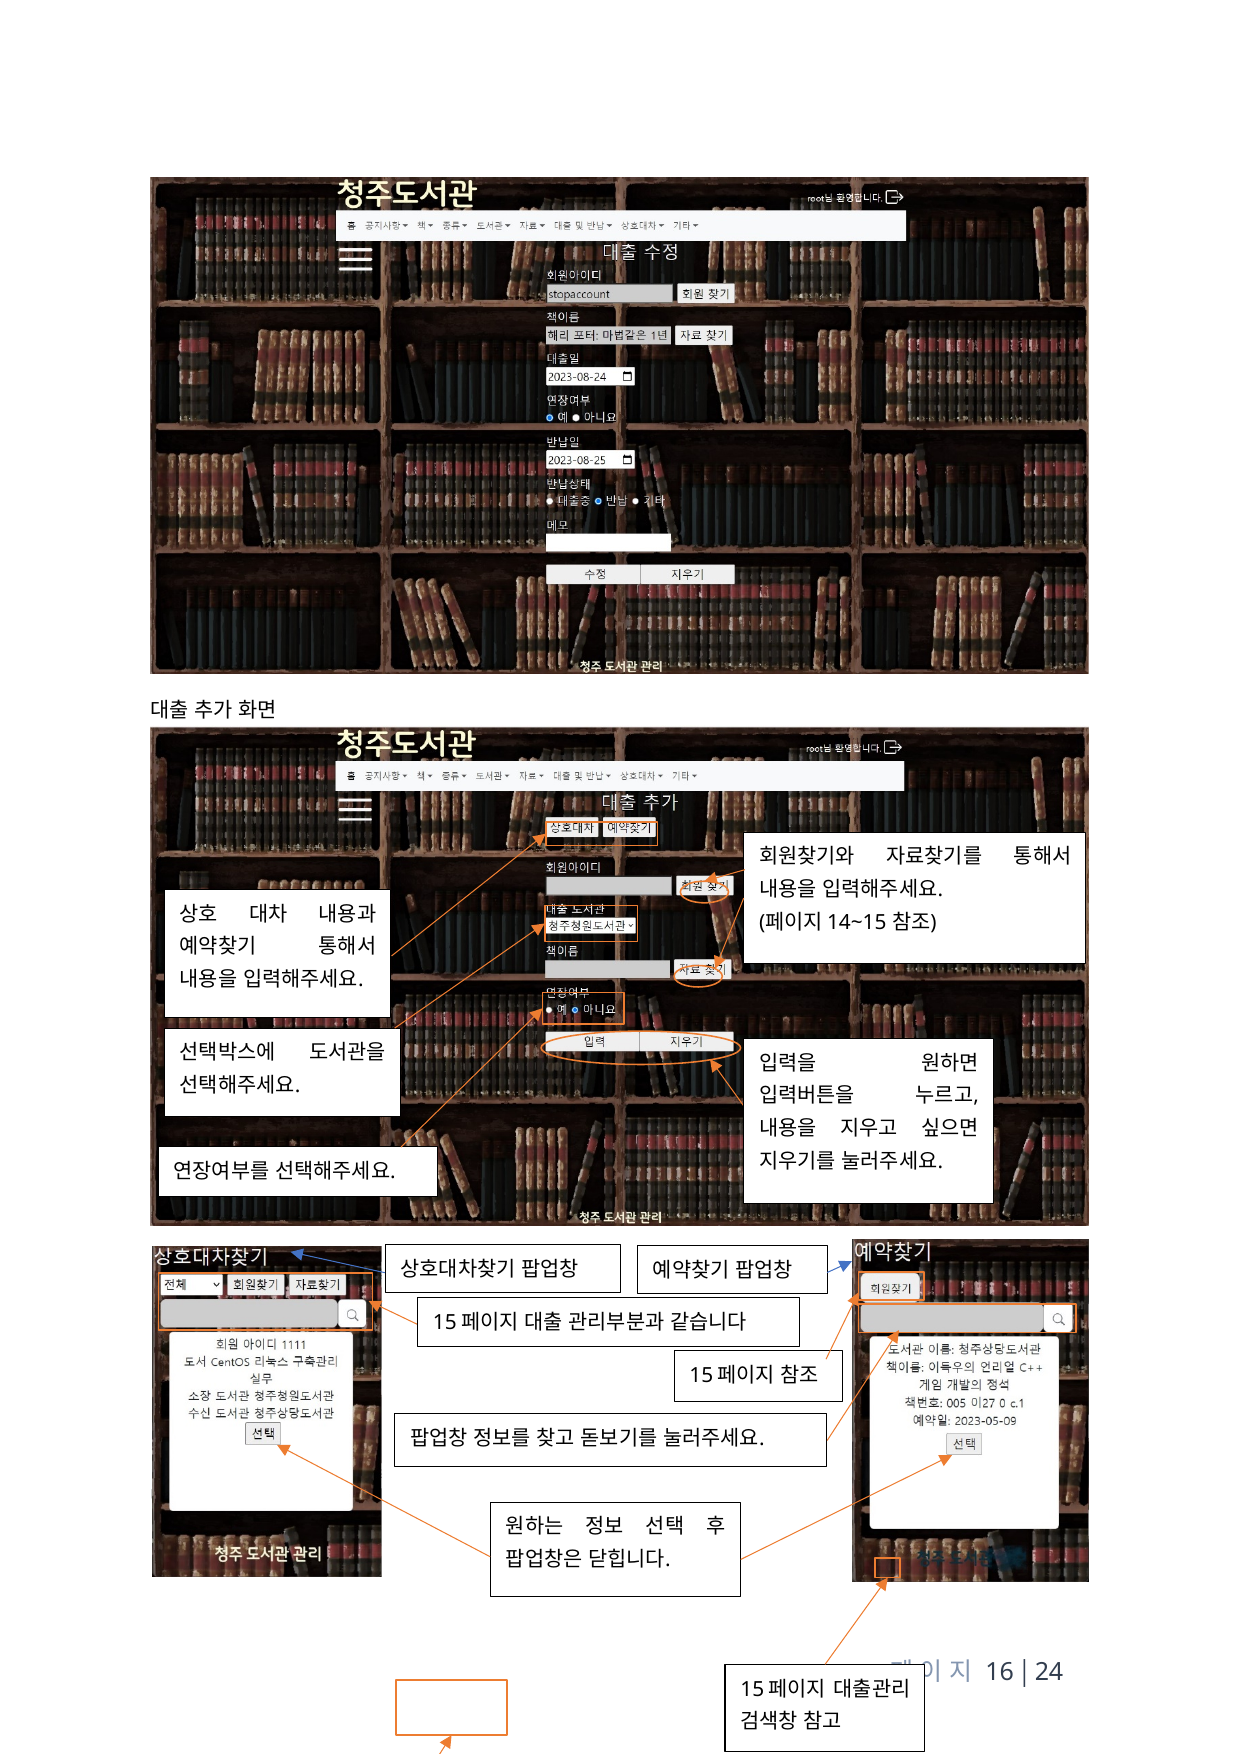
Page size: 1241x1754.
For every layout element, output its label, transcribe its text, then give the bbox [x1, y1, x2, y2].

picture [150, 725, 1089, 1226]
picture [159, 1274, 372, 1329]
picture [152, 1246, 382, 1577]
picture [852, 1305, 892, 1399]
picture [852, 1239, 1089, 1582]
picture [876, 1559, 899, 1577]
picture [859, 1273, 923, 1299]
text 반납 추가 화면 대출장소관리 [382, 1481, 852, 1511]
picture [150, 177, 1089, 674]
picture [859, 1305, 1075, 1332]
